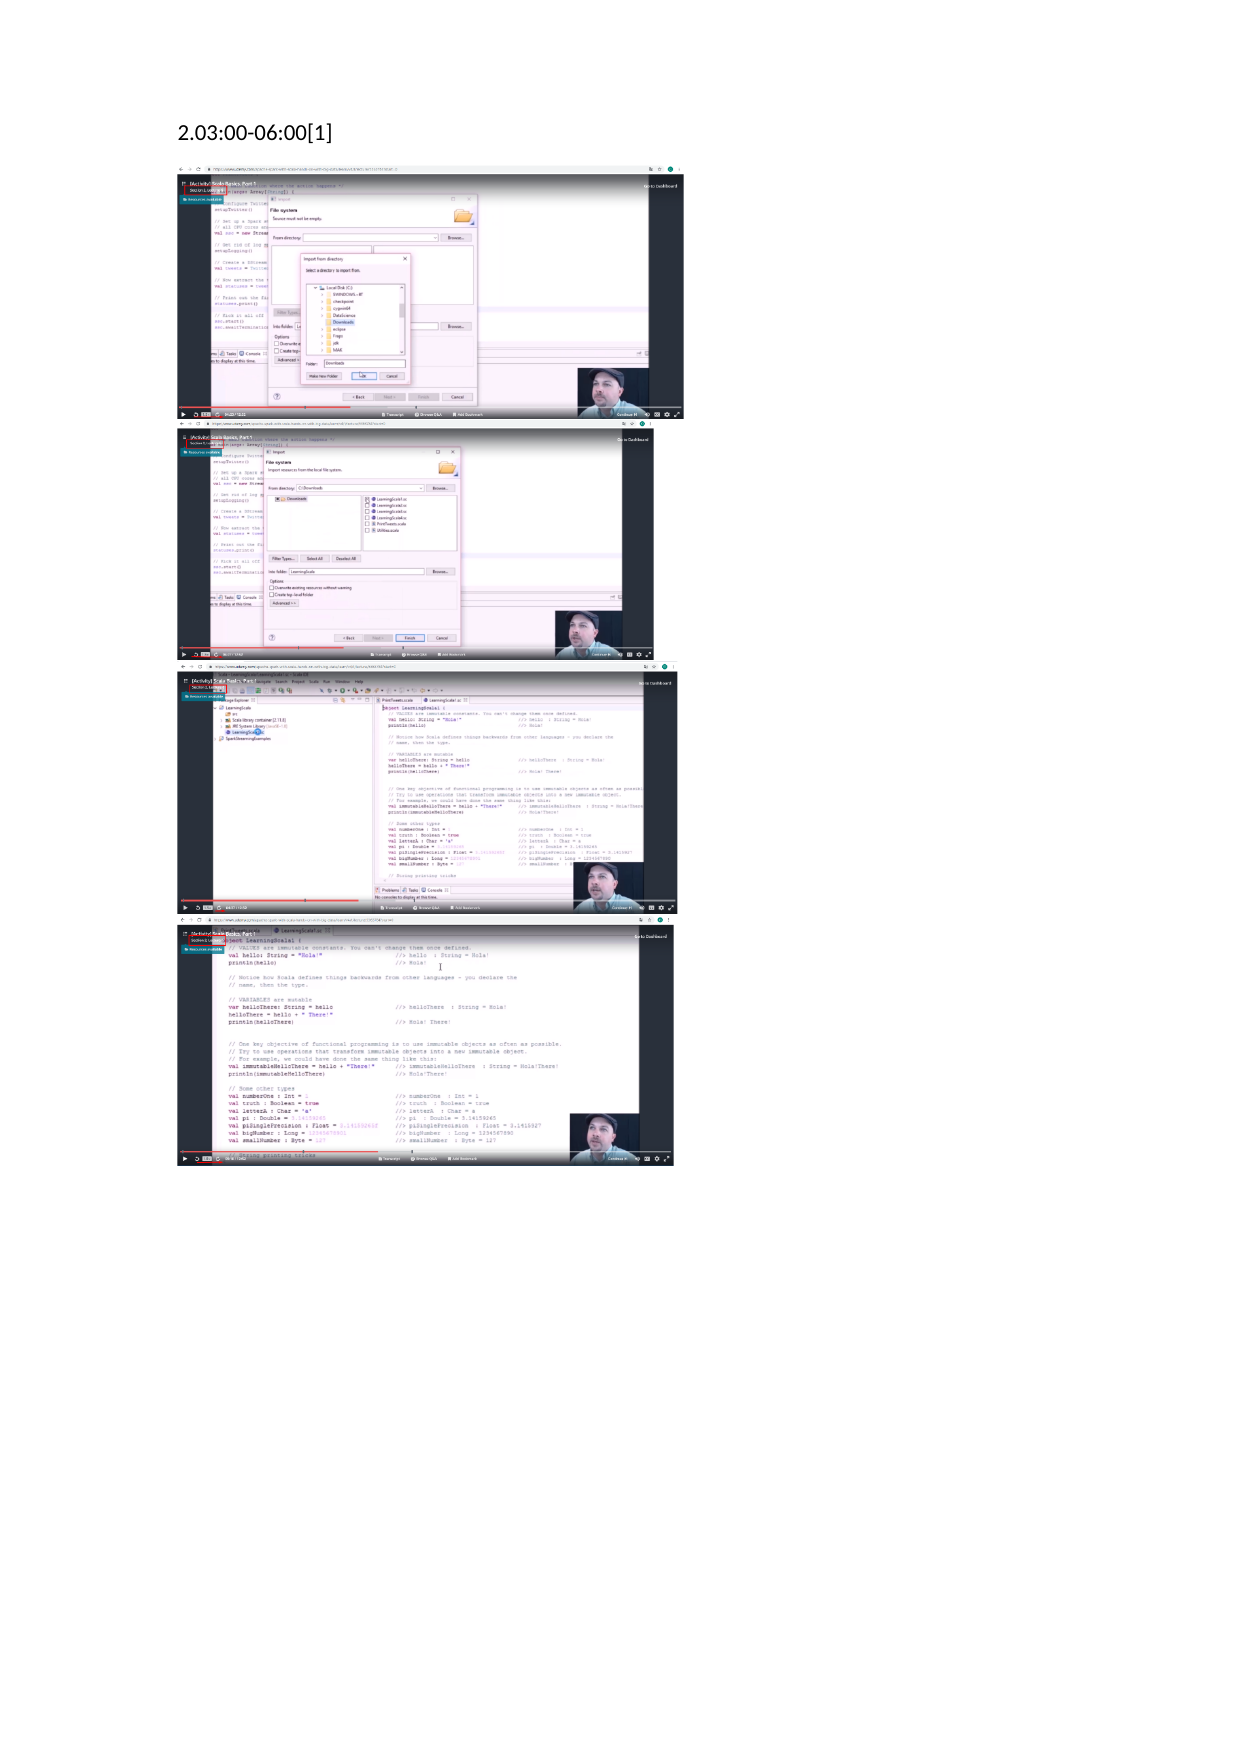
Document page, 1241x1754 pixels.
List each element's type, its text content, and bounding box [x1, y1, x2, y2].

text 2.03:00-06:00[1] [177, 118, 1152, 146]
picture [177, 661, 678, 914]
picture [177, 165, 684, 419]
picture [177, 915, 674, 1166]
picture [177, 420, 654, 660]
